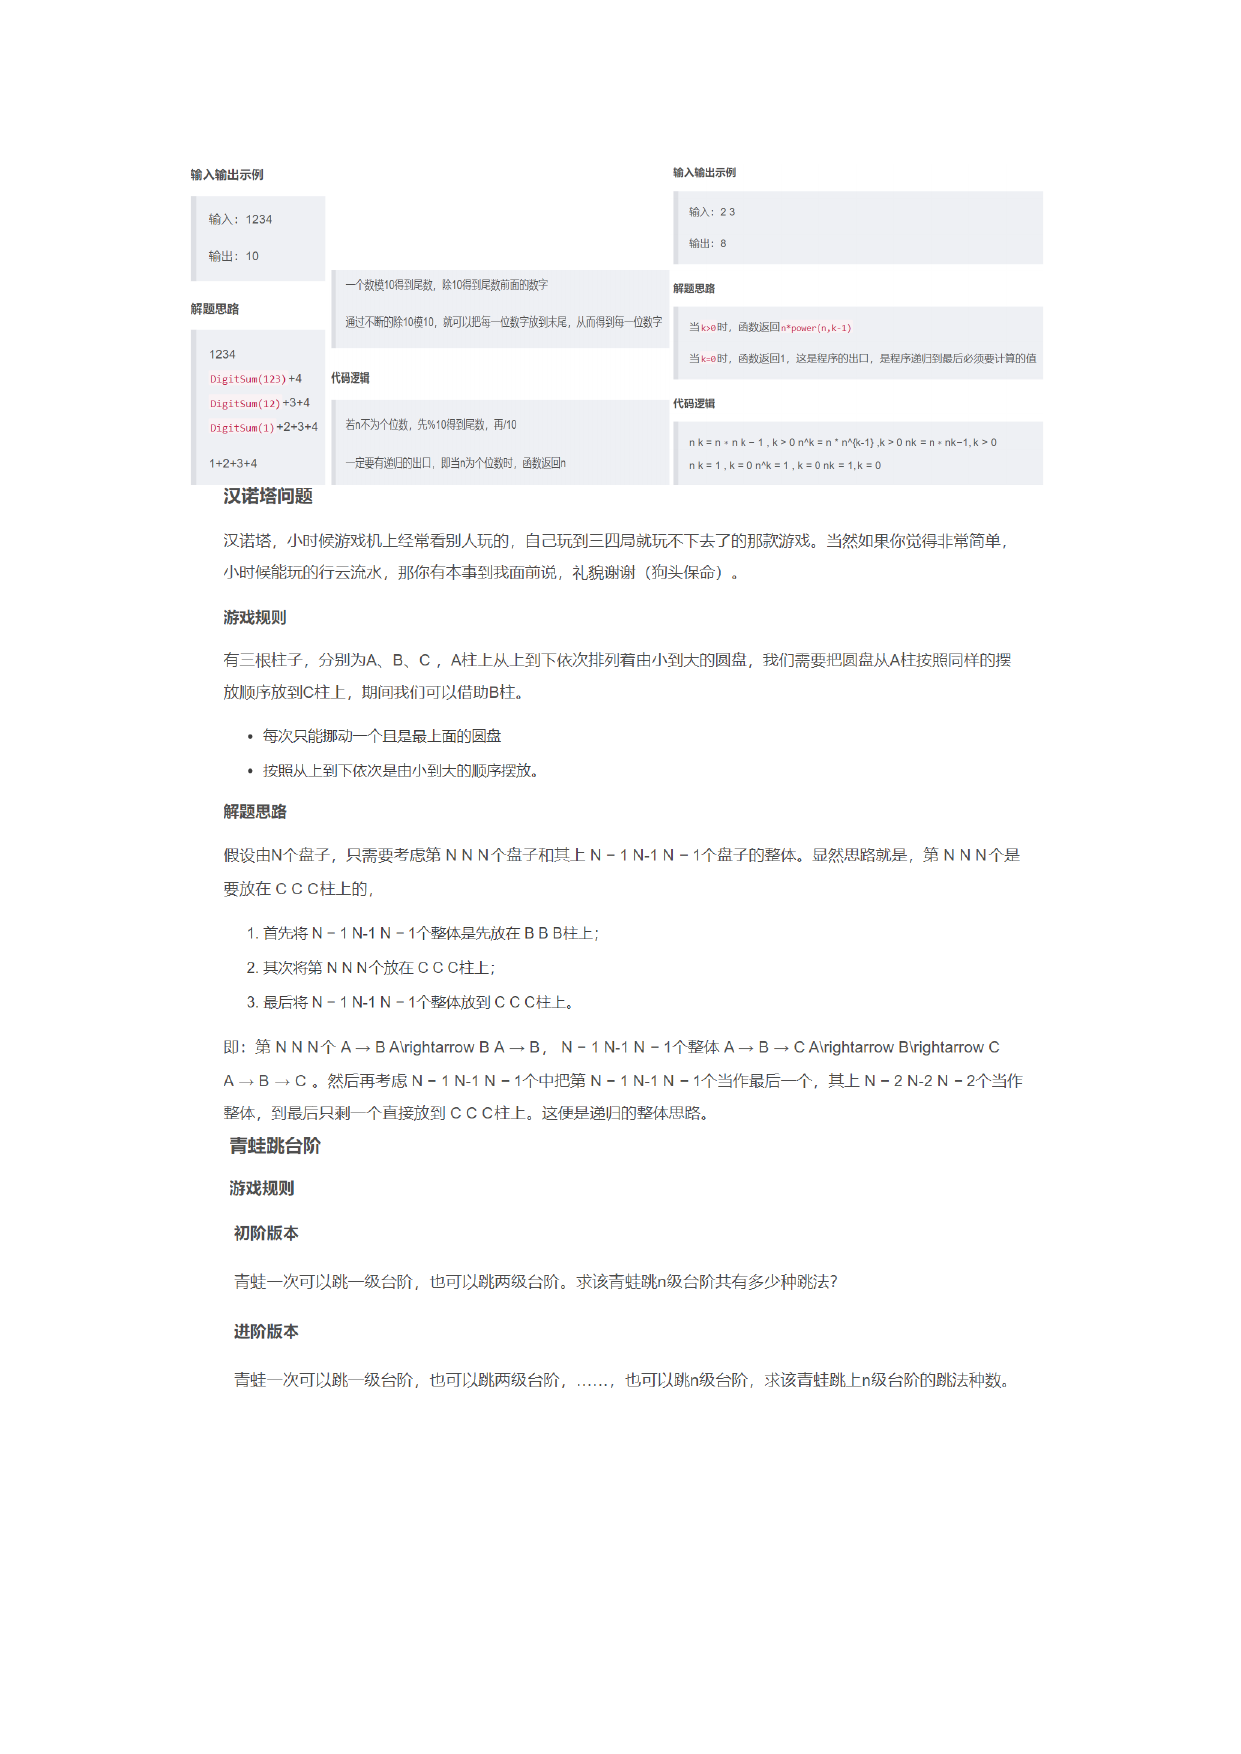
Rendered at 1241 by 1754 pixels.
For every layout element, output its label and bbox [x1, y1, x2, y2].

picture [224, 1137, 1016, 1393]
picture [187, 164, 1044, 485]
picture [211, 487, 1030, 1128]
